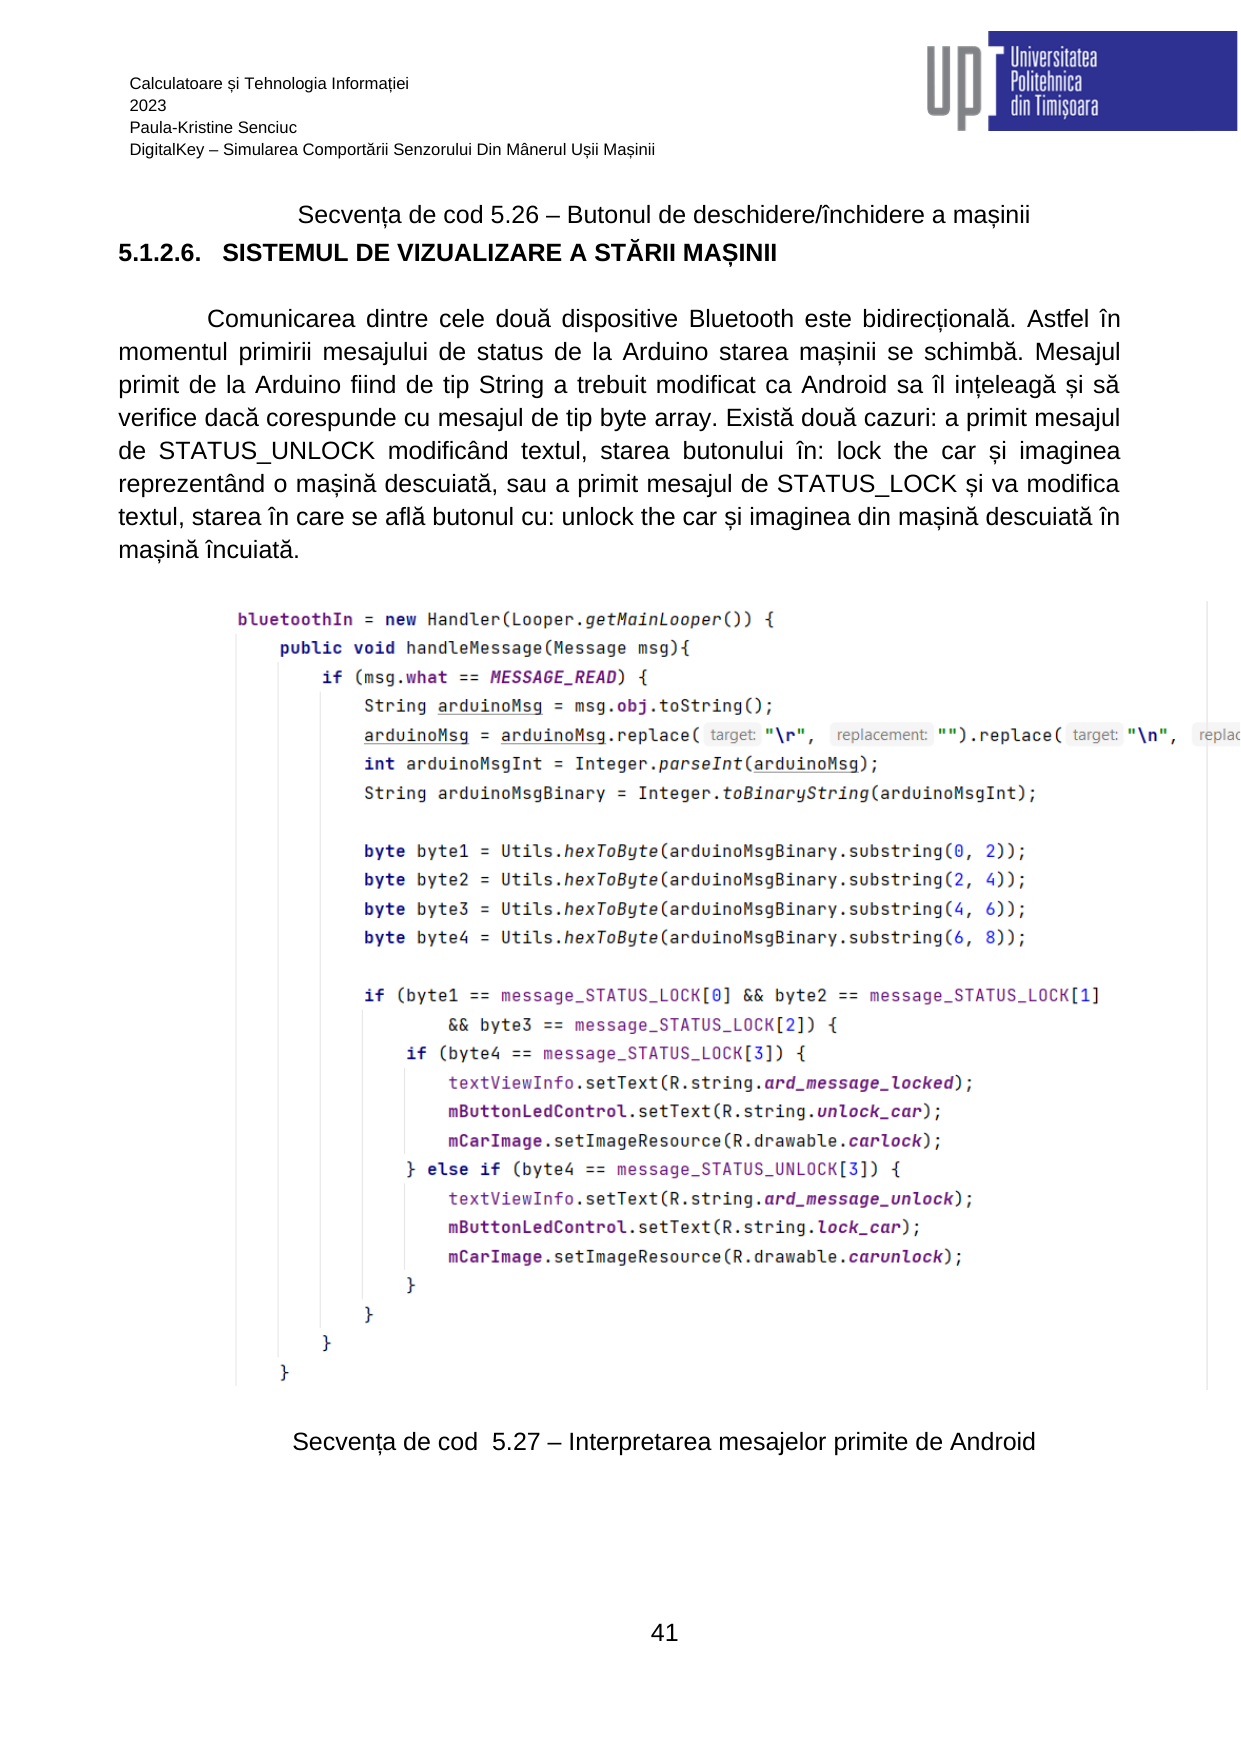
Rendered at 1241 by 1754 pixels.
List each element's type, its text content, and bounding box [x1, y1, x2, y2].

picture [927, 31, 1238, 131]
picture [206, 601, 1241, 1390]
text Comunicarea dintre cele două dispositive Bluetooth este bidirecțională. Astfel în momentul primirii mesajului de status de la Arduino starea mașinii se schimbă. Mesajul primit de la Arduino fiind de tip String a trebuit modificat ca Android sa îl ințeleagă și să verifice dacă corespunde cu mesajul de tip byte array. Există două cazuri: a primit mesajul de STATUS_UNLOCK modificând textul, starea butonului în: lock the car și imaginea reprezentând o mașină descuiată, sau a primit mesajul de STATUS_LOCK și va modifica textul, starea în care se află butonul cu: unlock the car și imaginea din mașină descuiată în mașină încuiată. [118, 304, 1122, 564]
subtitle 5.1.2.6. SISTEMUL DE VIZUALIZARE A STĂRII MAȘINII [118, 238, 1122, 266]
text Secvența de cod 5.26 – Butonul de deschidere/închidere a mașinii [118, 201, 1122, 229]
text Secvența de cod 5.27 – Interpretarea mesajelor primite de Android [118, 1427, 1122, 1456]
